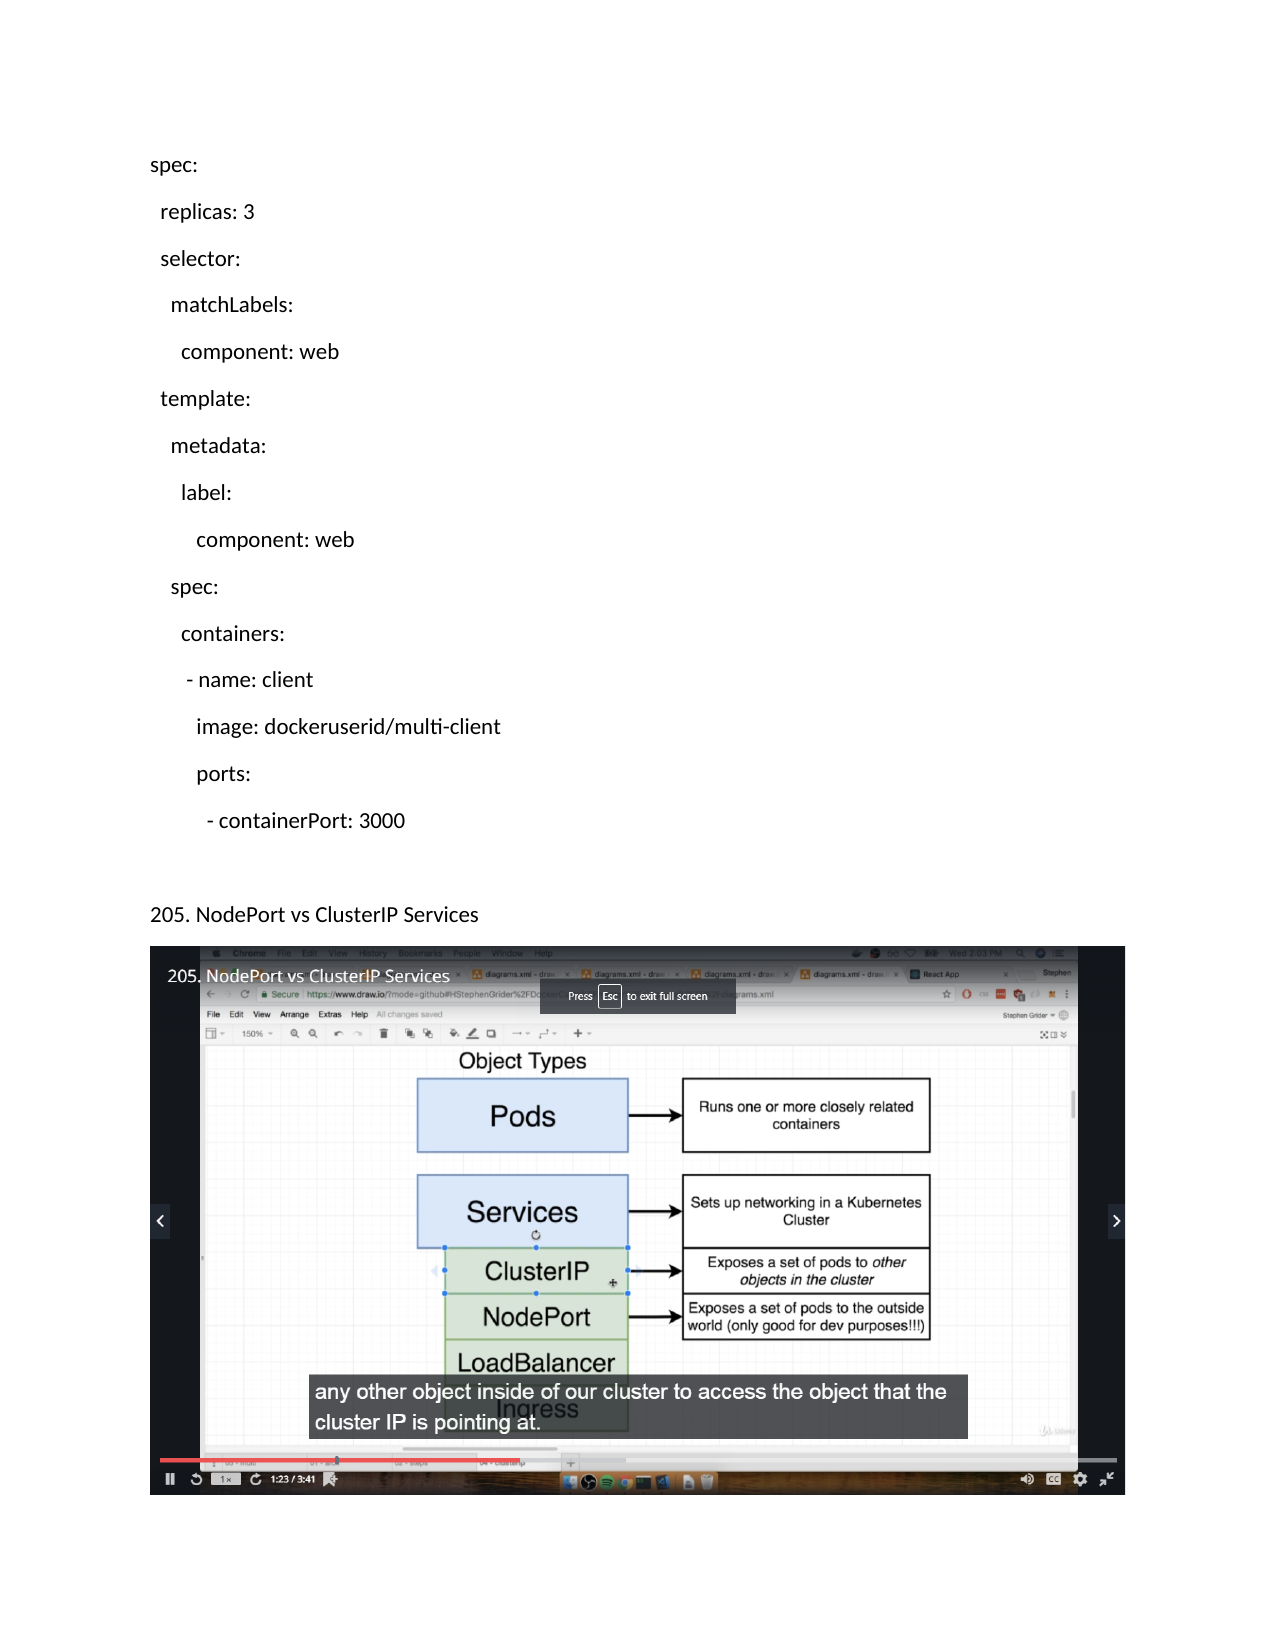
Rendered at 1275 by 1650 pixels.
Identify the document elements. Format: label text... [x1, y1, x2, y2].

text spec: [150, 150, 1125, 178]
text ports: [150, 759, 1125, 787]
picture [150, 946, 1125, 1495]
text matchLabels: [150, 291, 1125, 319]
text - containerPort: 3000 [150, 806, 1125, 834]
text metadata: [150, 431, 1125, 459]
text component: web [150, 337, 1125, 366]
text 205. NodePort vs ClusterIP Services [150, 900, 1125, 928]
text replicas: 3 [150, 197, 1125, 225]
text - name: client [150, 666, 1125, 694]
text label: [150, 478, 1125, 506]
text selector: [150, 244, 1125, 272]
text spec: [150, 572, 1125, 600]
text component: web [150, 525, 1125, 553]
text containers: [150, 619, 1125, 647]
text image: dockeruserid/multi-client [150, 712, 1125, 741]
text template: [150, 384, 1125, 412]
